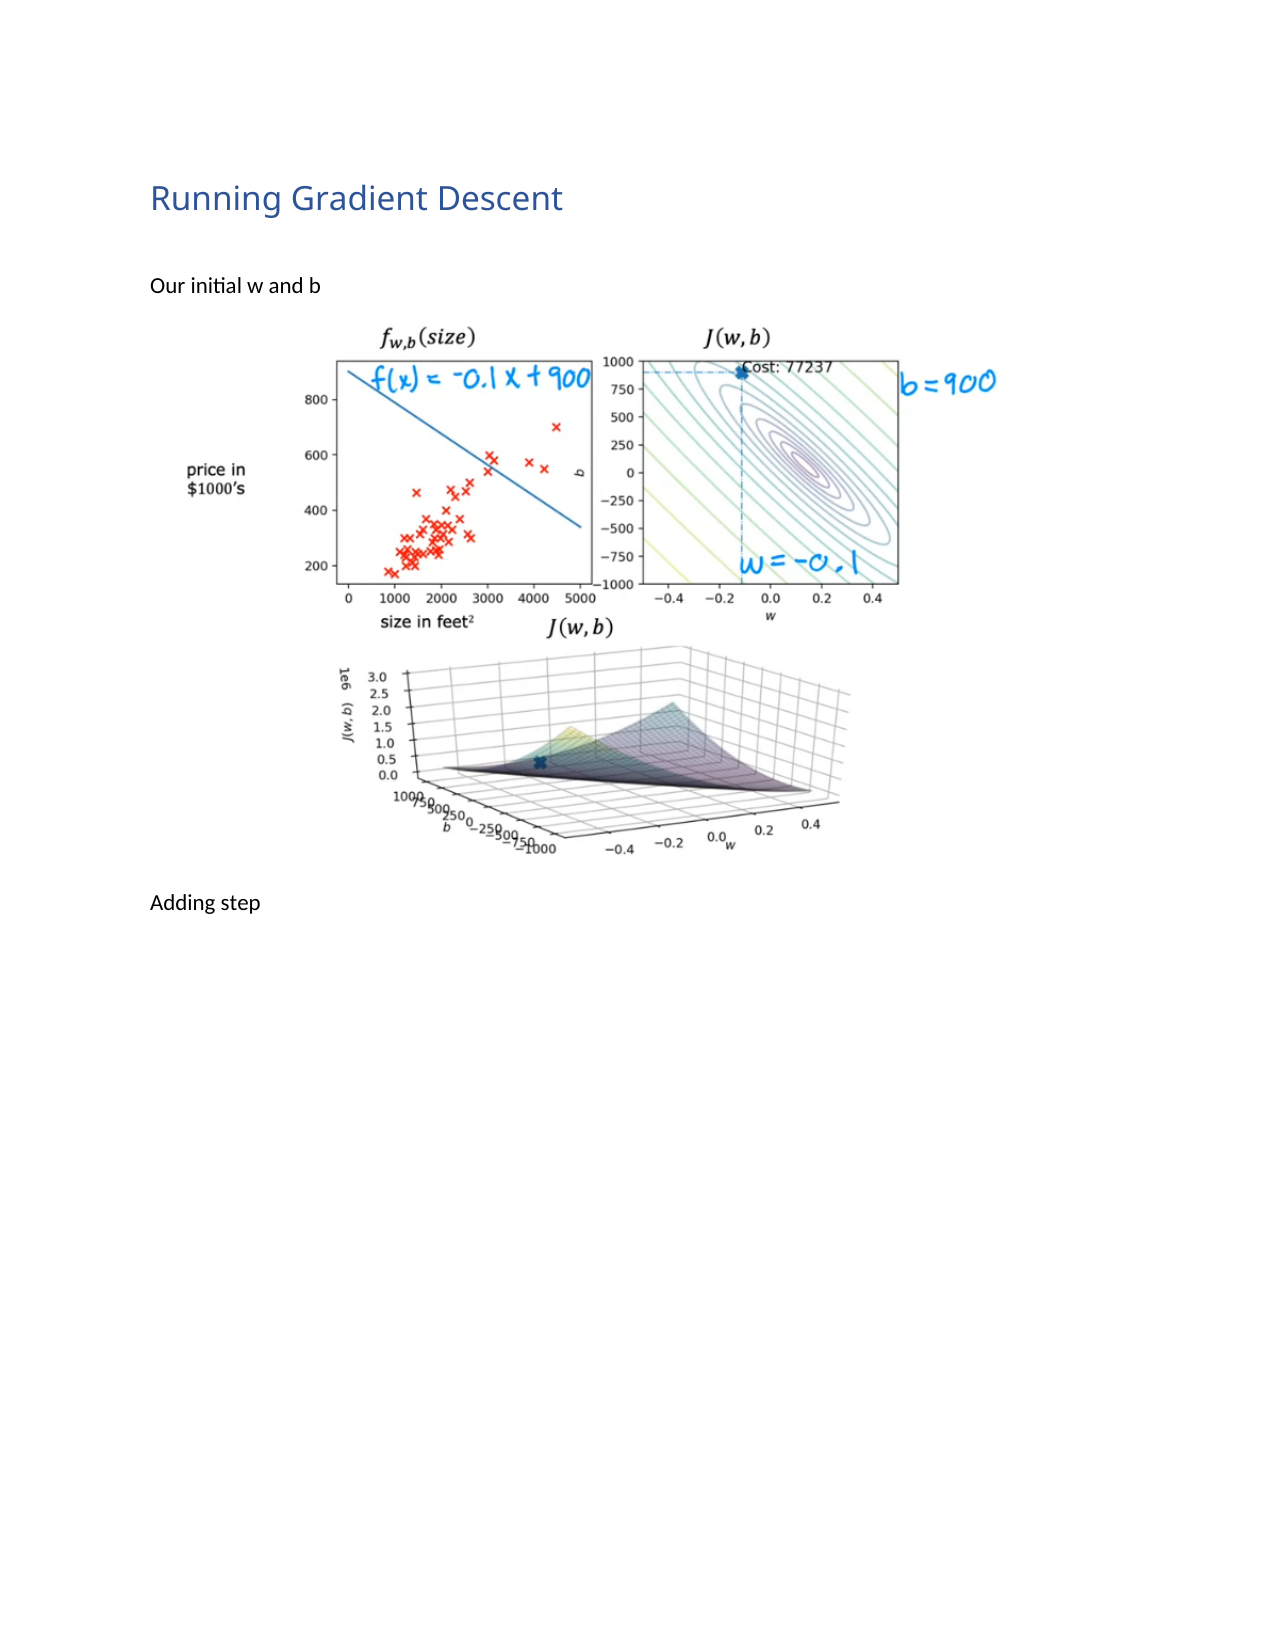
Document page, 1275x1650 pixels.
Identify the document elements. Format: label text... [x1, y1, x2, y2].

subtitle Running Gradient Descent [150, 175, 1125, 220]
picture [150, 317, 1072, 870]
text Our initial w and b [150, 271, 1125, 299]
text Adding step [150, 888, 1125, 916]
